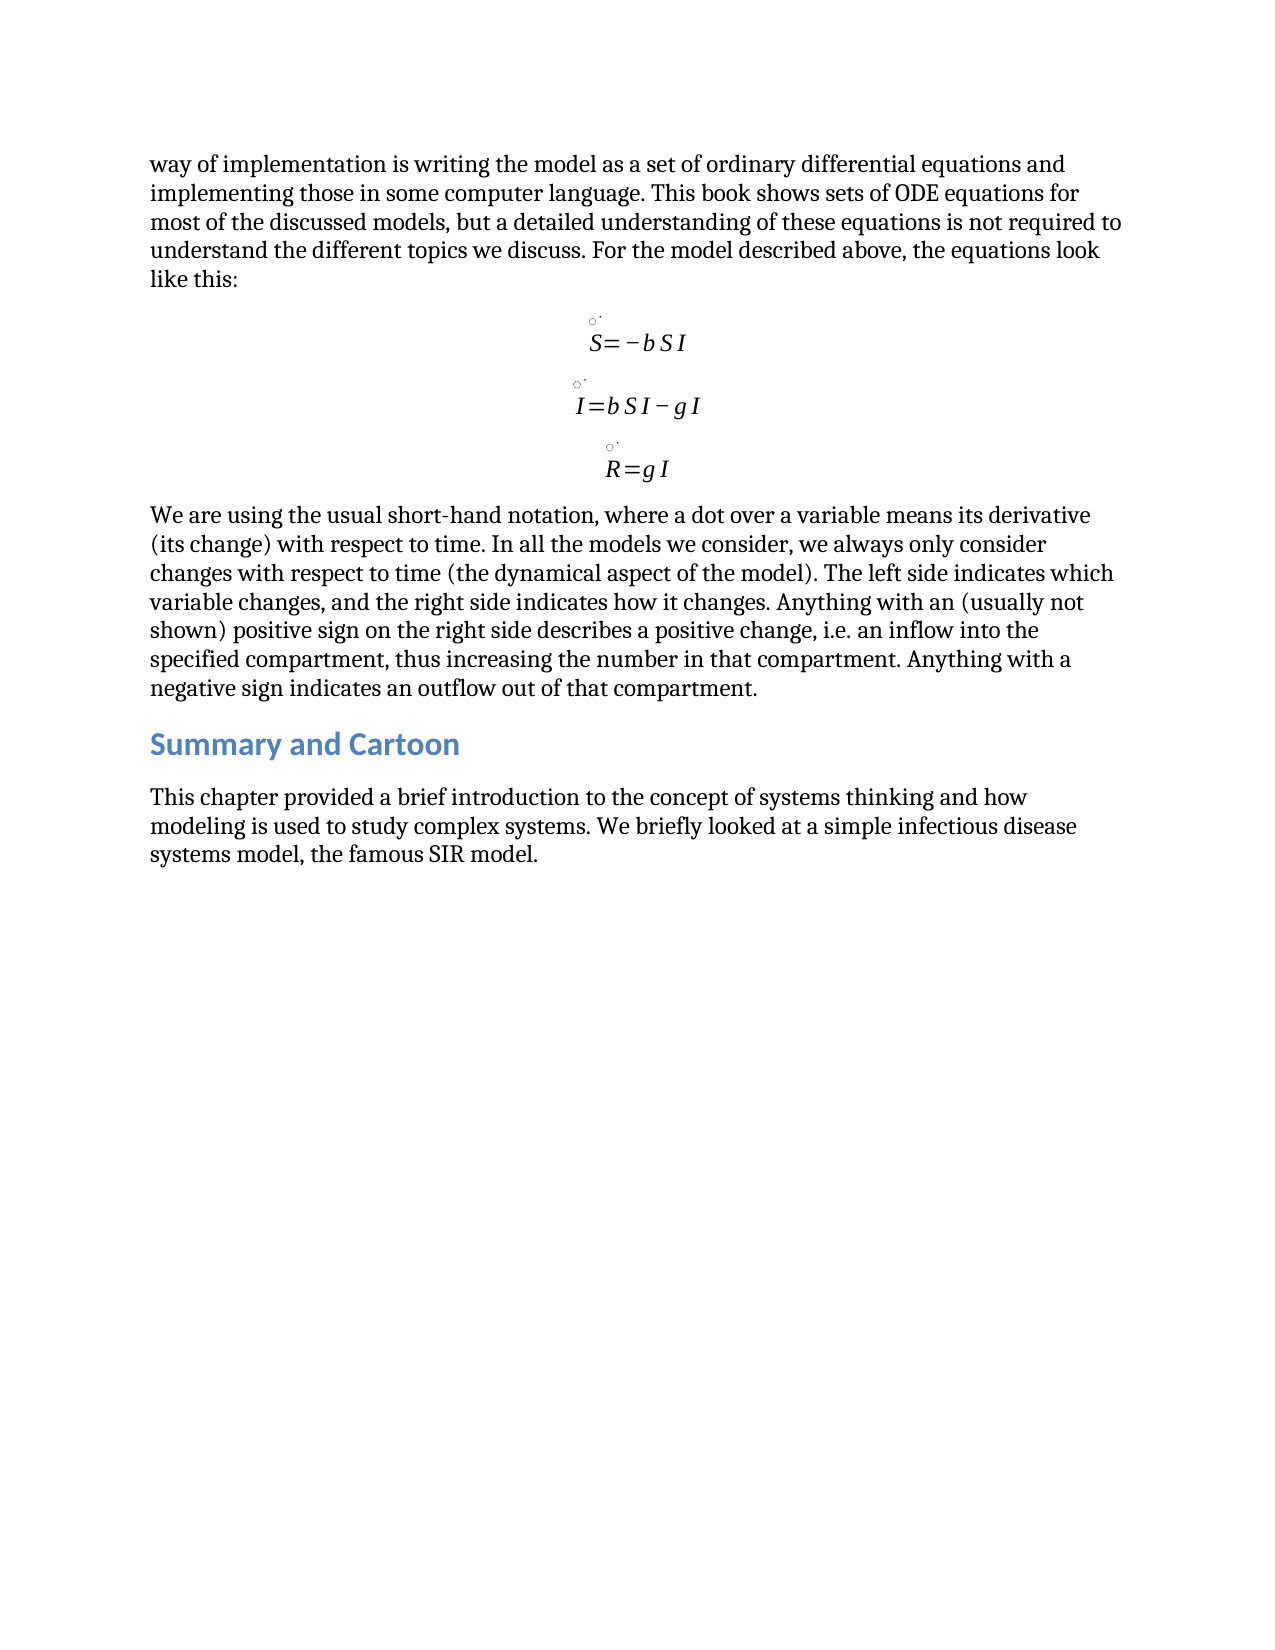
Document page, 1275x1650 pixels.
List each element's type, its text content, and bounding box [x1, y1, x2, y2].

subtitle Summary and Cartoon [150, 723, 1125, 764]
text We are using the usual short-hand notation, where a dot over a variable means its derivative (its change) with respect to time. In all the models we consider, we always only consider changes with respect to time (the dynamical aspect of the model). The left side indicates which variable changes, and the right side indicates how it changes. Anything with an (usually not shown) positive sign on the right side describes a positive change, i.e. an inflow into the specified compartment, thus increasing the number in that compartment. Anything with a negative sign indicates an outflow out of that compartment. [150, 501, 1125, 702]
text This chapter provided a brief introduction to the concept of systems thinking and how modeling is used to study complex systems. We briefly looked at a simple infectious disease systems model, the famous SIR model. [150, 783, 1125, 869]
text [150, 150, 1125, 294]
